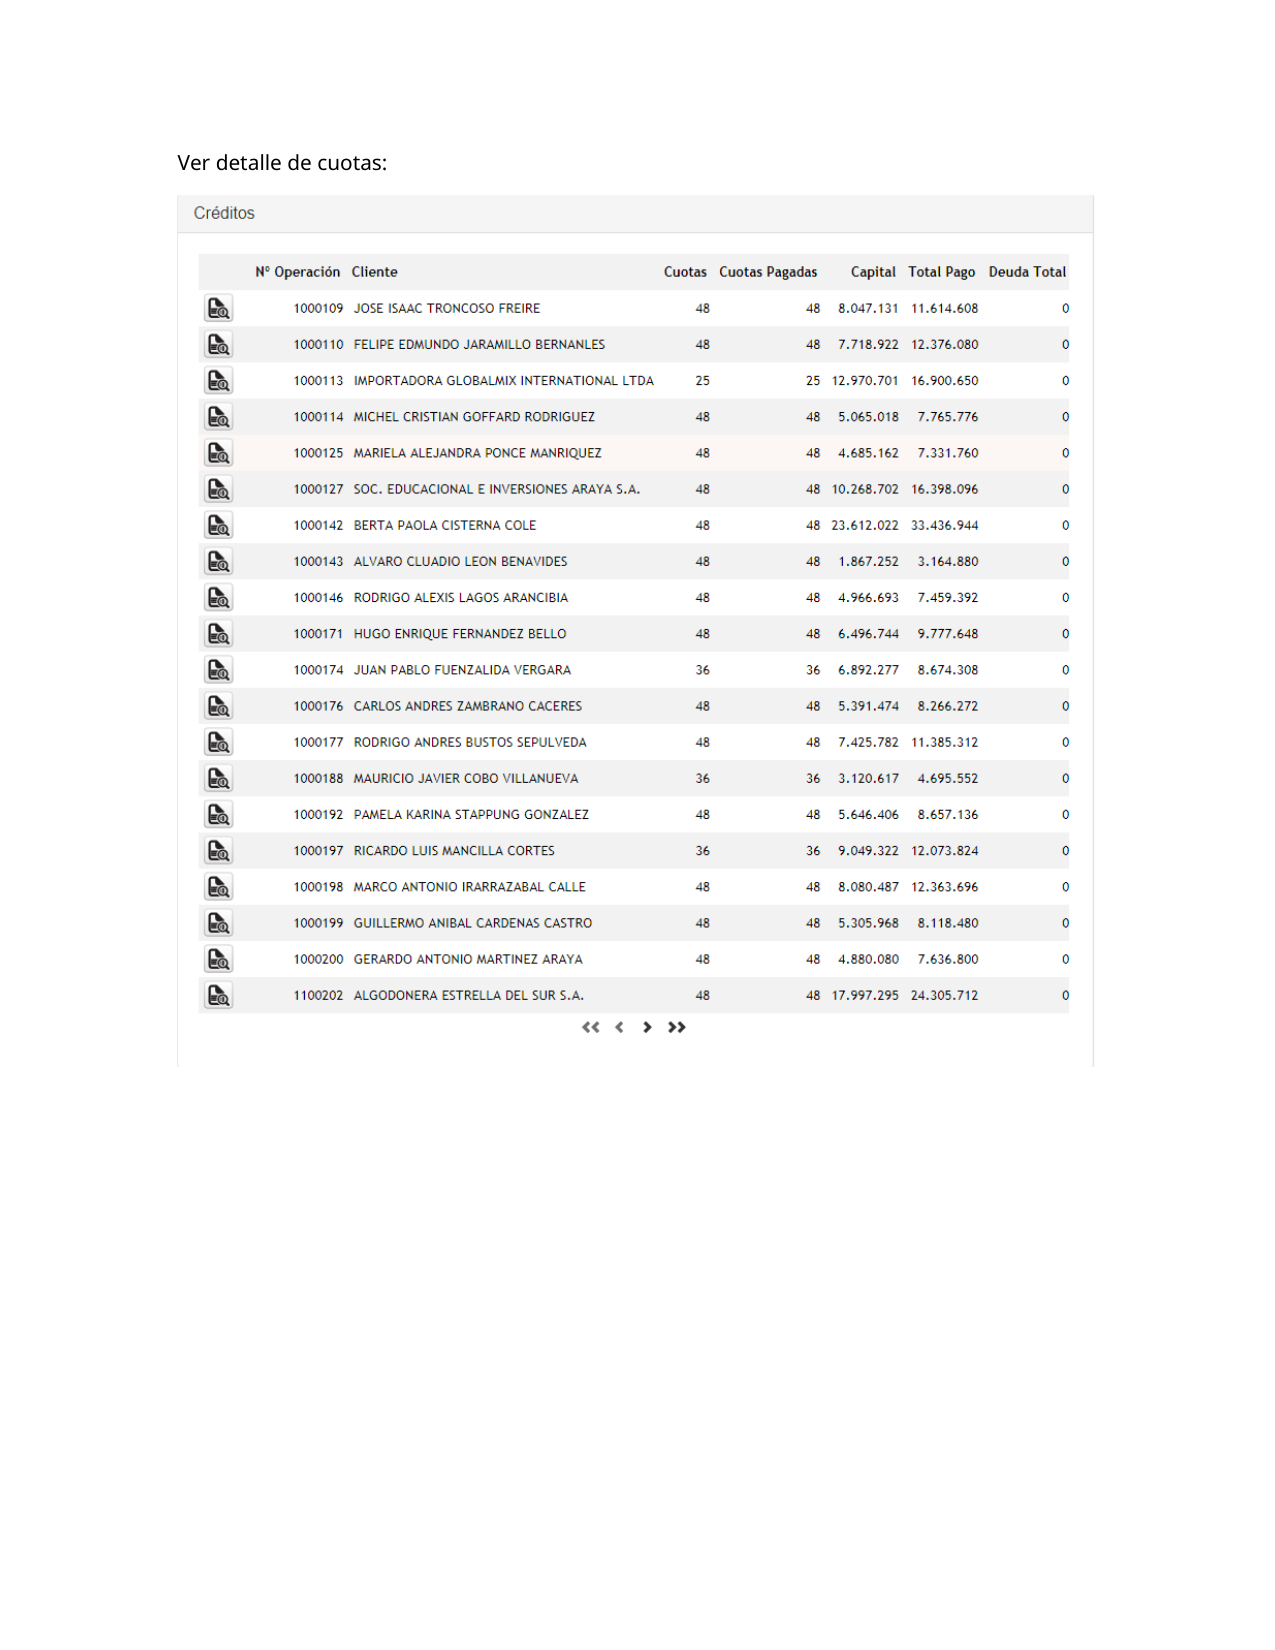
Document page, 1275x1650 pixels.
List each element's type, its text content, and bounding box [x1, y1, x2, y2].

picture [177, 195, 1098, 1067]
text Ver detalle de cuotas: [177, 148, 1098, 176]
